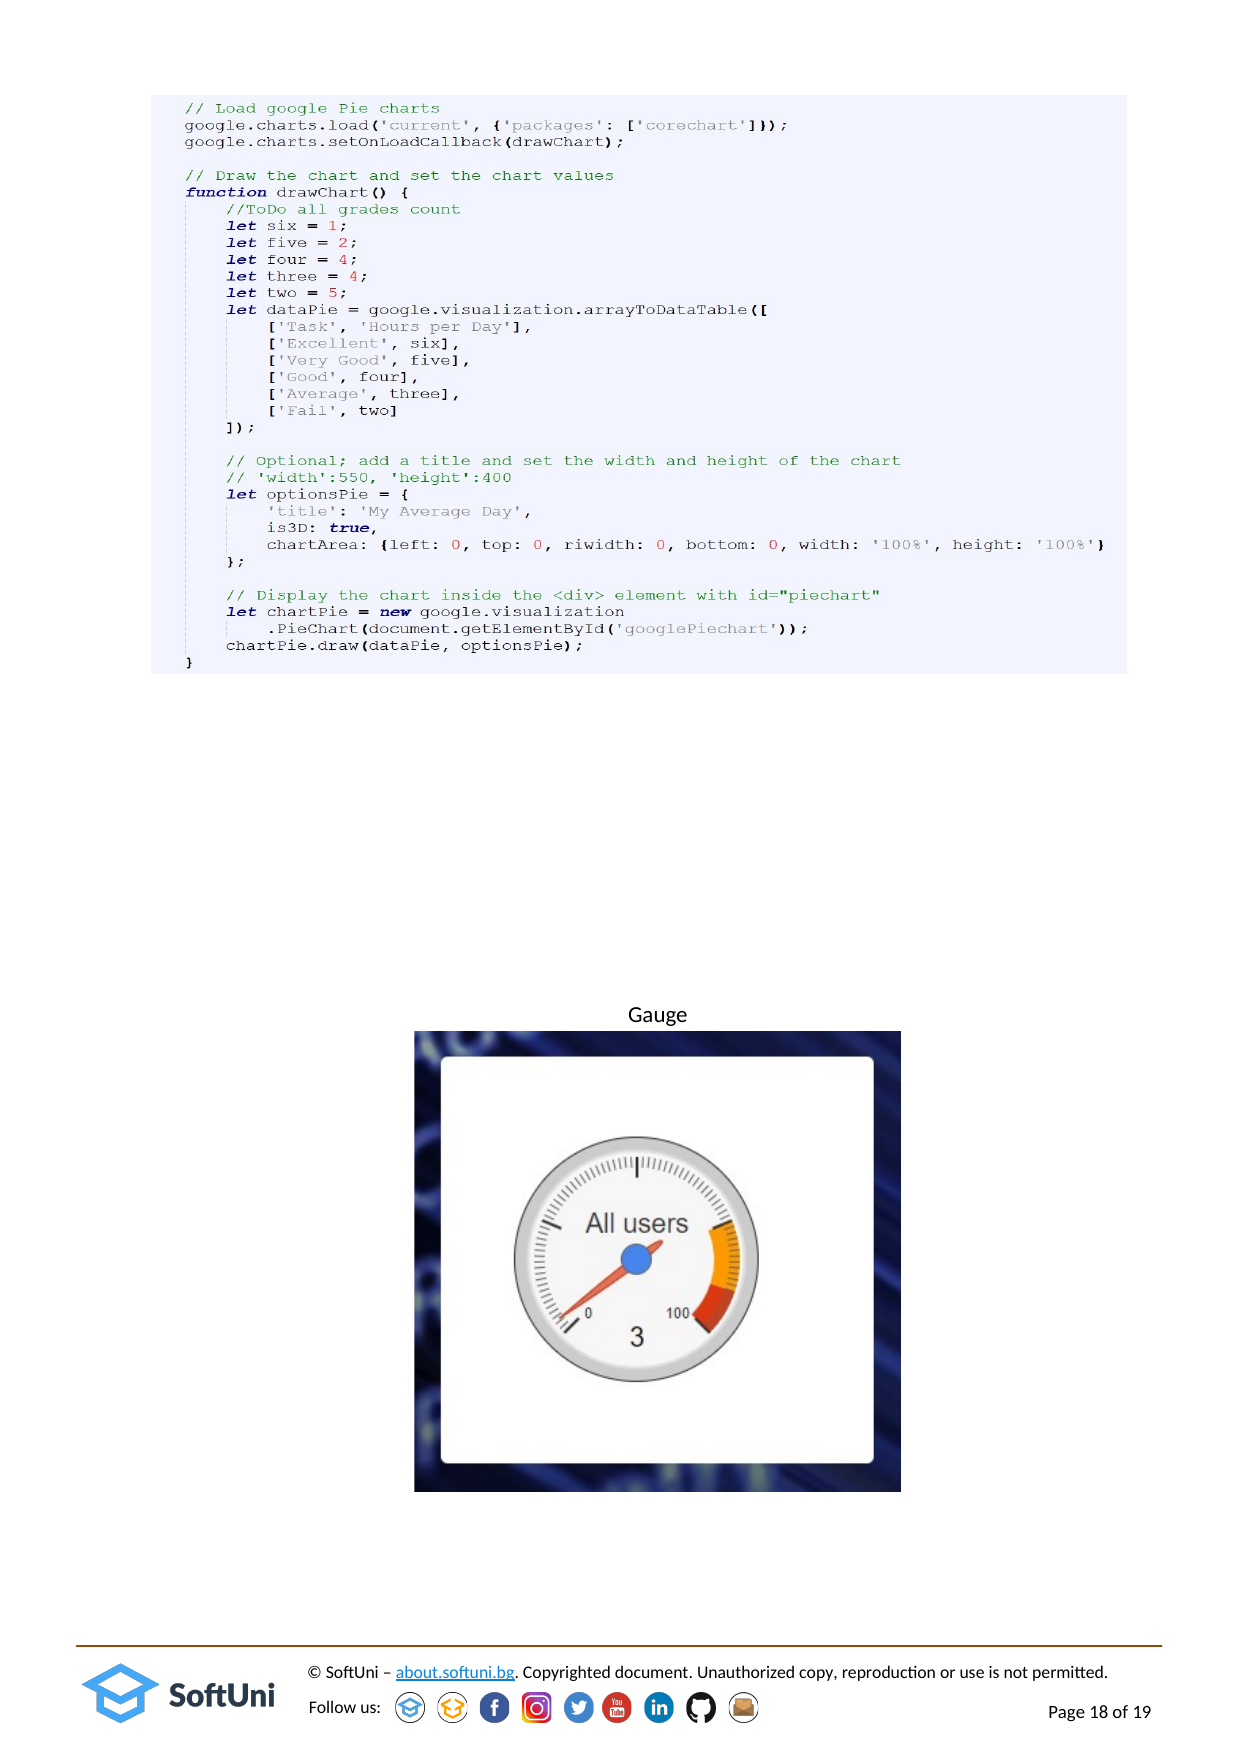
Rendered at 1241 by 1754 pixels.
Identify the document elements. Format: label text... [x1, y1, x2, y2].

picture [644, 1692, 653, 1701]
picture [437, 1692, 468, 1723]
picture [728, 1692, 759, 1723]
picture [151, 95, 1127, 674]
picture [686, 1692, 716, 1723]
picture [658, 1705, 667, 1714]
picture [414, 1031, 901, 1492]
picture [479, 1692, 510, 1723]
picture [665, 1714, 674, 1723]
picture [564, 1692, 594, 1723]
picture [75, 1658, 281, 1729]
picture [665, 1692, 674, 1701]
picture [522, 1692, 552, 1723]
picture [602, 1692, 632, 1723]
list Gauge [152, 1000, 1163, 1028]
picture [644, 1714, 653, 1723]
picture [395, 1692, 425, 1723]
